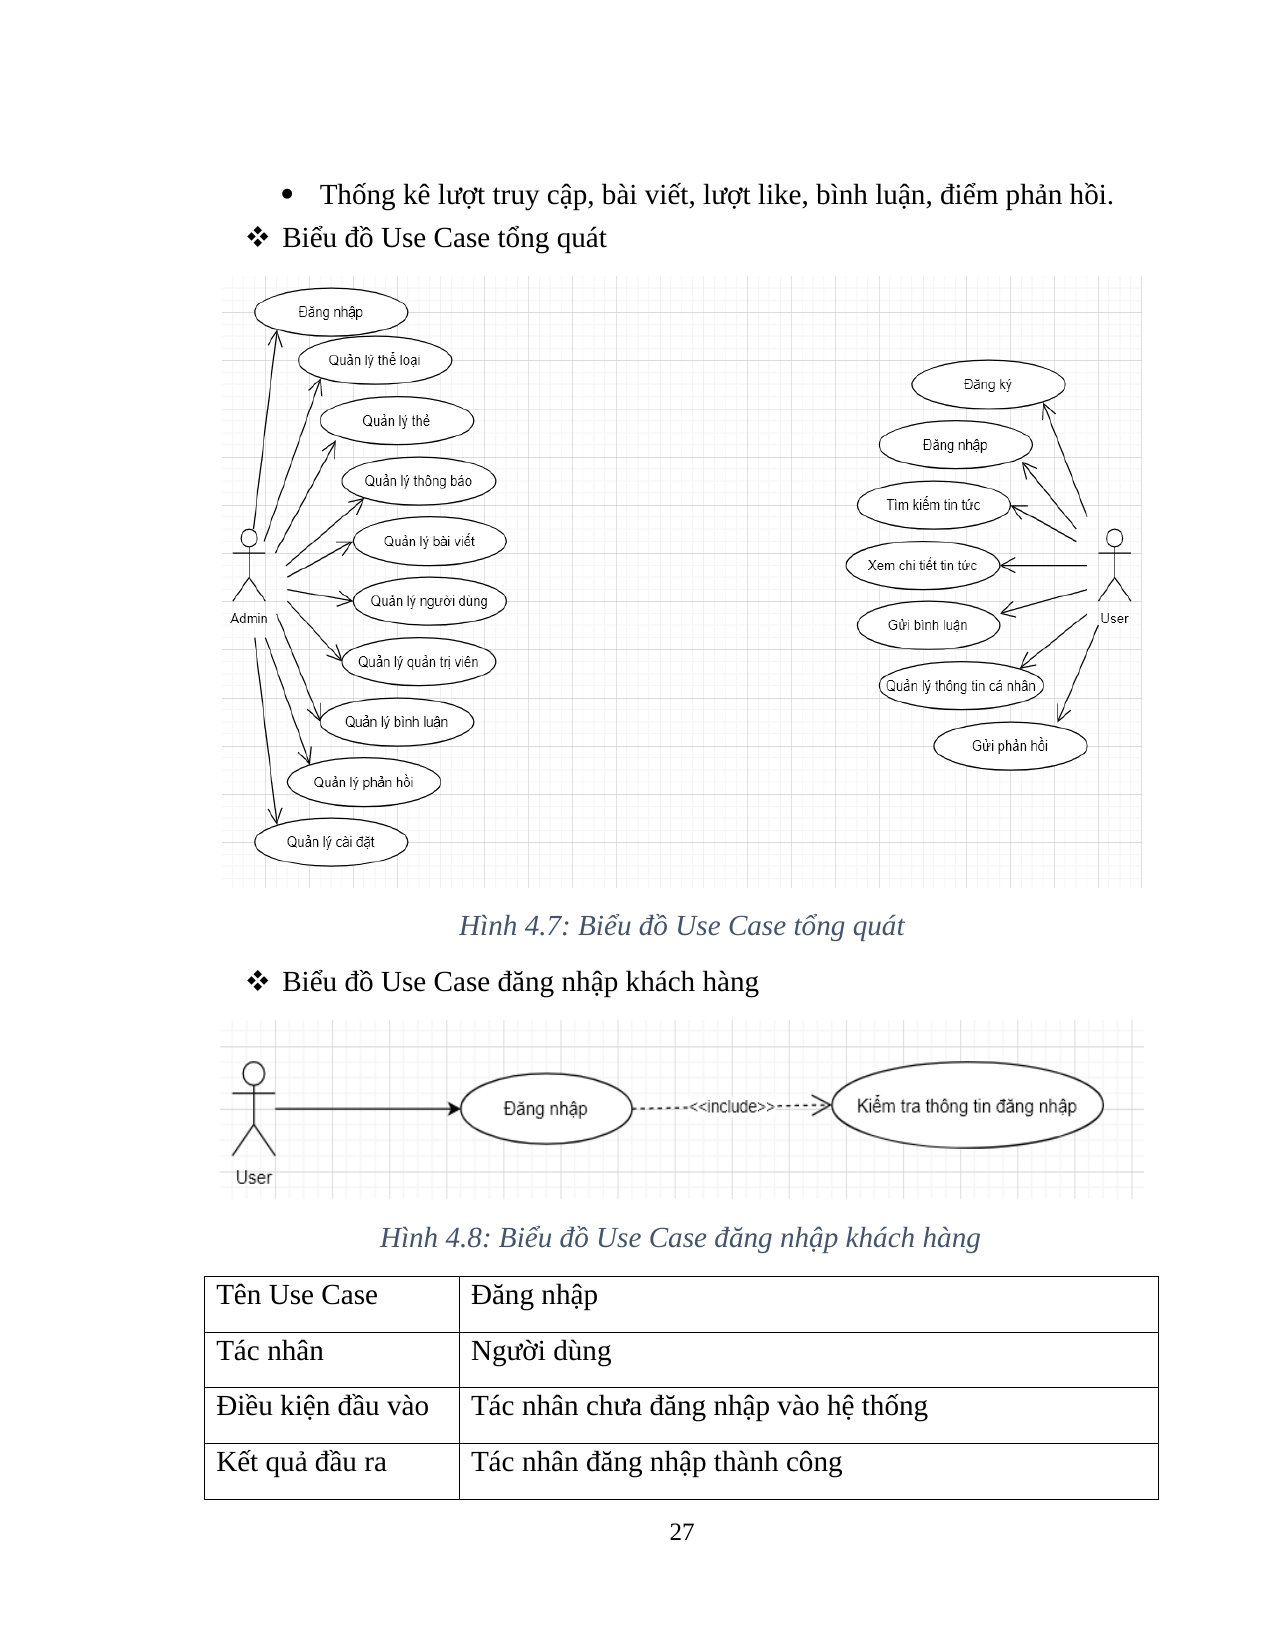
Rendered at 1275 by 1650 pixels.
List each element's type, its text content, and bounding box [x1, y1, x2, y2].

table_header Tên Use Case [205, 1277, 459, 1332]
text Hình 4.8: Biểu đồ Use Case đăng nhập khách hàng [207, 1220, 1156, 1253]
picture [219, 1020, 1144, 1199]
text Hình 4.7: Biểu đồ Use Case tổng quát [207, 908, 1156, 942]
list Thống kê lượt truy cập, bài viết, lượt like, bình luận, điểm phản hồi. [282, 177, 1156, 211]
list Biểu đồ Use Case tổng quát [244, 221, 1156, 254]
table_cell Tác nhân đăng nhập thành công [460, 1444, 1158, 1498]
table_cell Người dùng [460, 1333, 1158, 1387]
picture [221, 276, 1143, 888]
table_cell Điều kiện đầu vào [205, 1388, 459, 1443]
list Biểu đồ Use Case đăng nhập khách hàng [244, 964, 1156, 998]
table_cell Kết quả đầu ra [205, 1444, 459, 1498]
table_cell Tác nhân chưa đăng nhập vào hệ thống [460, 1388, 1158, 1443]
table_cell Tác nhân [205, 1333, 459, 1387]
table_header Đăng nhập [460, 1277, 1158, 1332]
